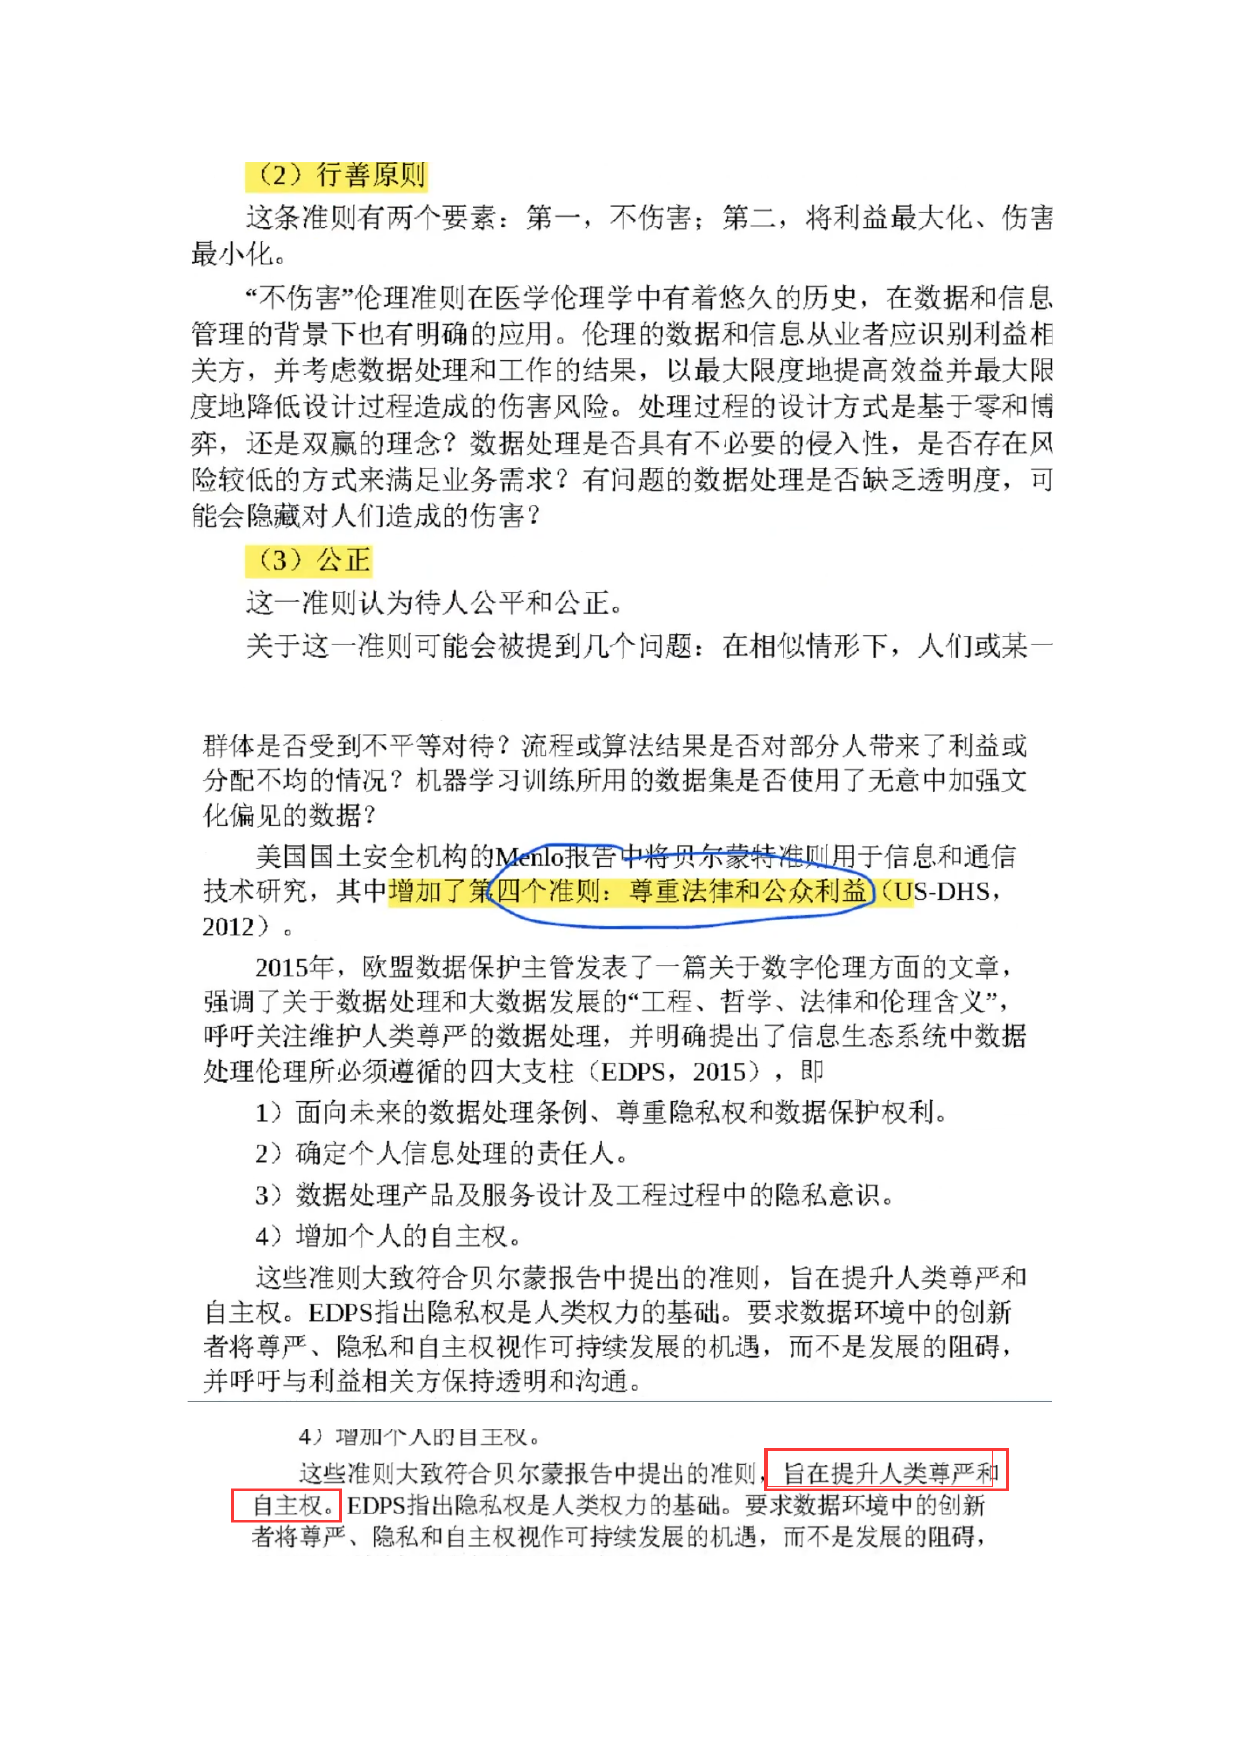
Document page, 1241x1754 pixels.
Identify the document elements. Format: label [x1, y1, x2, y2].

picture [187, 1429, 1053, 1556]
picture [187, 162, 1053, 688]
picture [187, 714, 1052, 1402]
